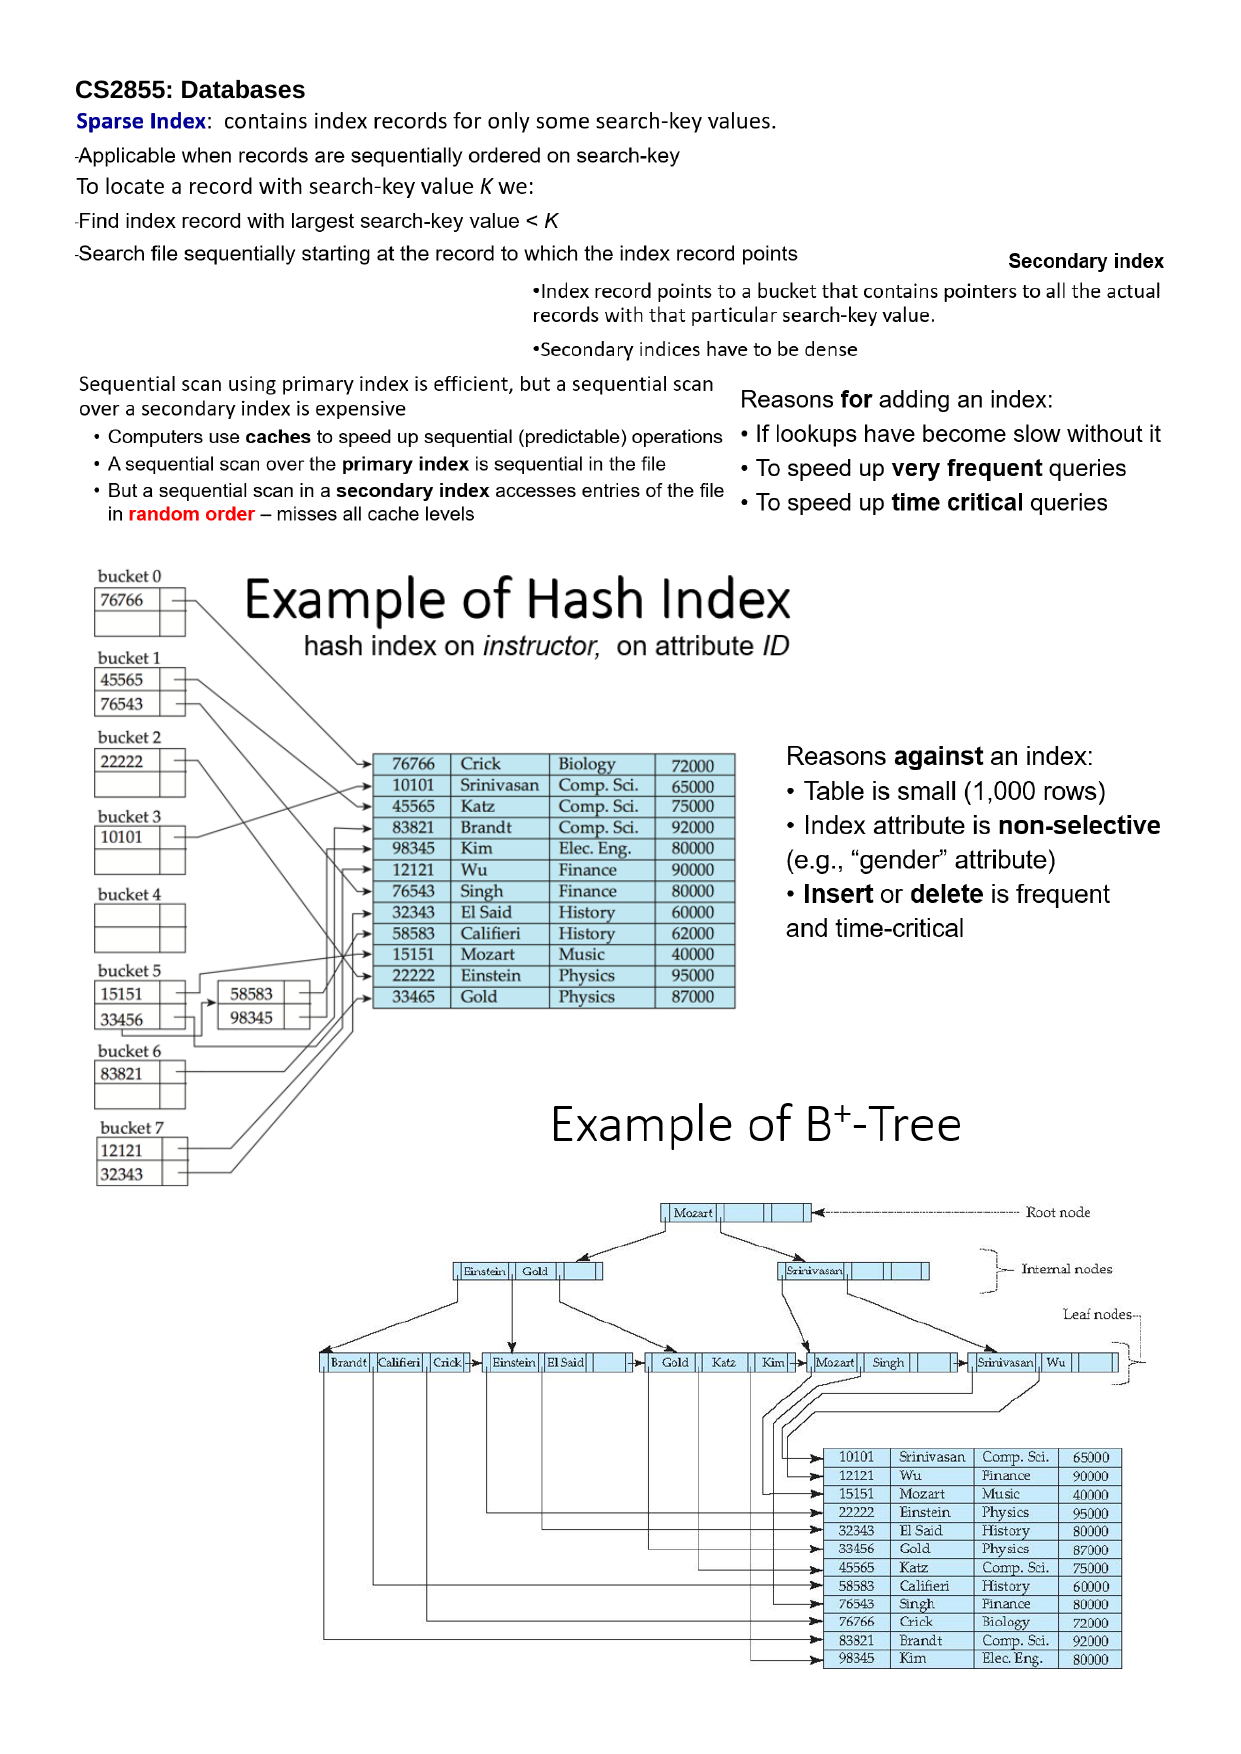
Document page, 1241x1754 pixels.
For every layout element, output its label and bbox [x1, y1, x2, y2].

picture [527, 277, 1166, 361]
picture [75, 371, 729, 527]
picture [75, 554, 1166, 1676]
picture [75, 109, 804, 269]
picture [1003, 244, 1164, 275]
picture [737, 386, 1166, 516]
